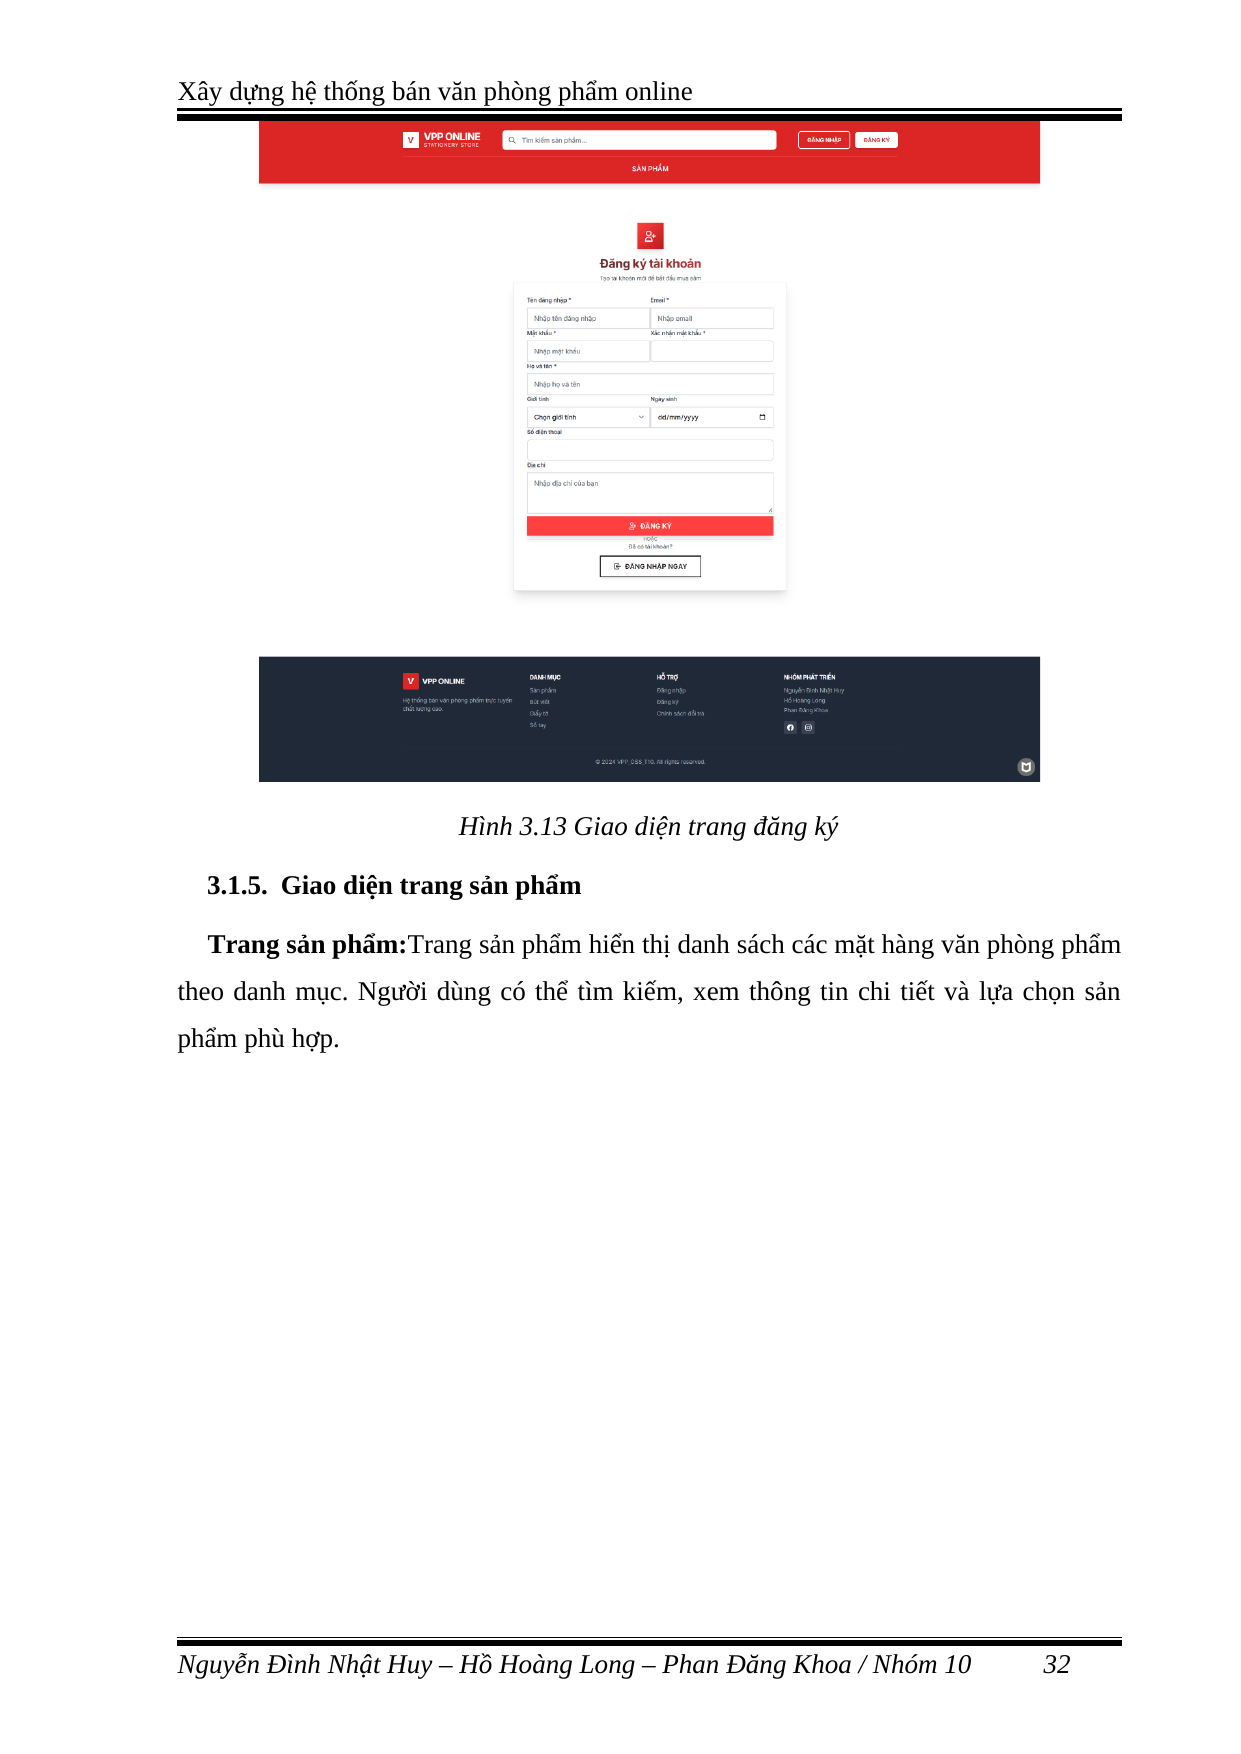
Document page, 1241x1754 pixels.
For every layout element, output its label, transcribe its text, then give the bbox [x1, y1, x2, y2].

subtitle Giao diện trang sản phẩm [207, 869, 1122, 900]
text Trang sản phẩm:Trang sản phẩm hiển thị danh sách các mặt hàng văn phòng phẩm theo danh mục. Người dùng có thể tìm kiếm, xem thông tin chi tiết và lựa chọn sản phẩm phù hợp. [177, 928, 1122, 1053]
picture [259, 121, 1041, 782]
